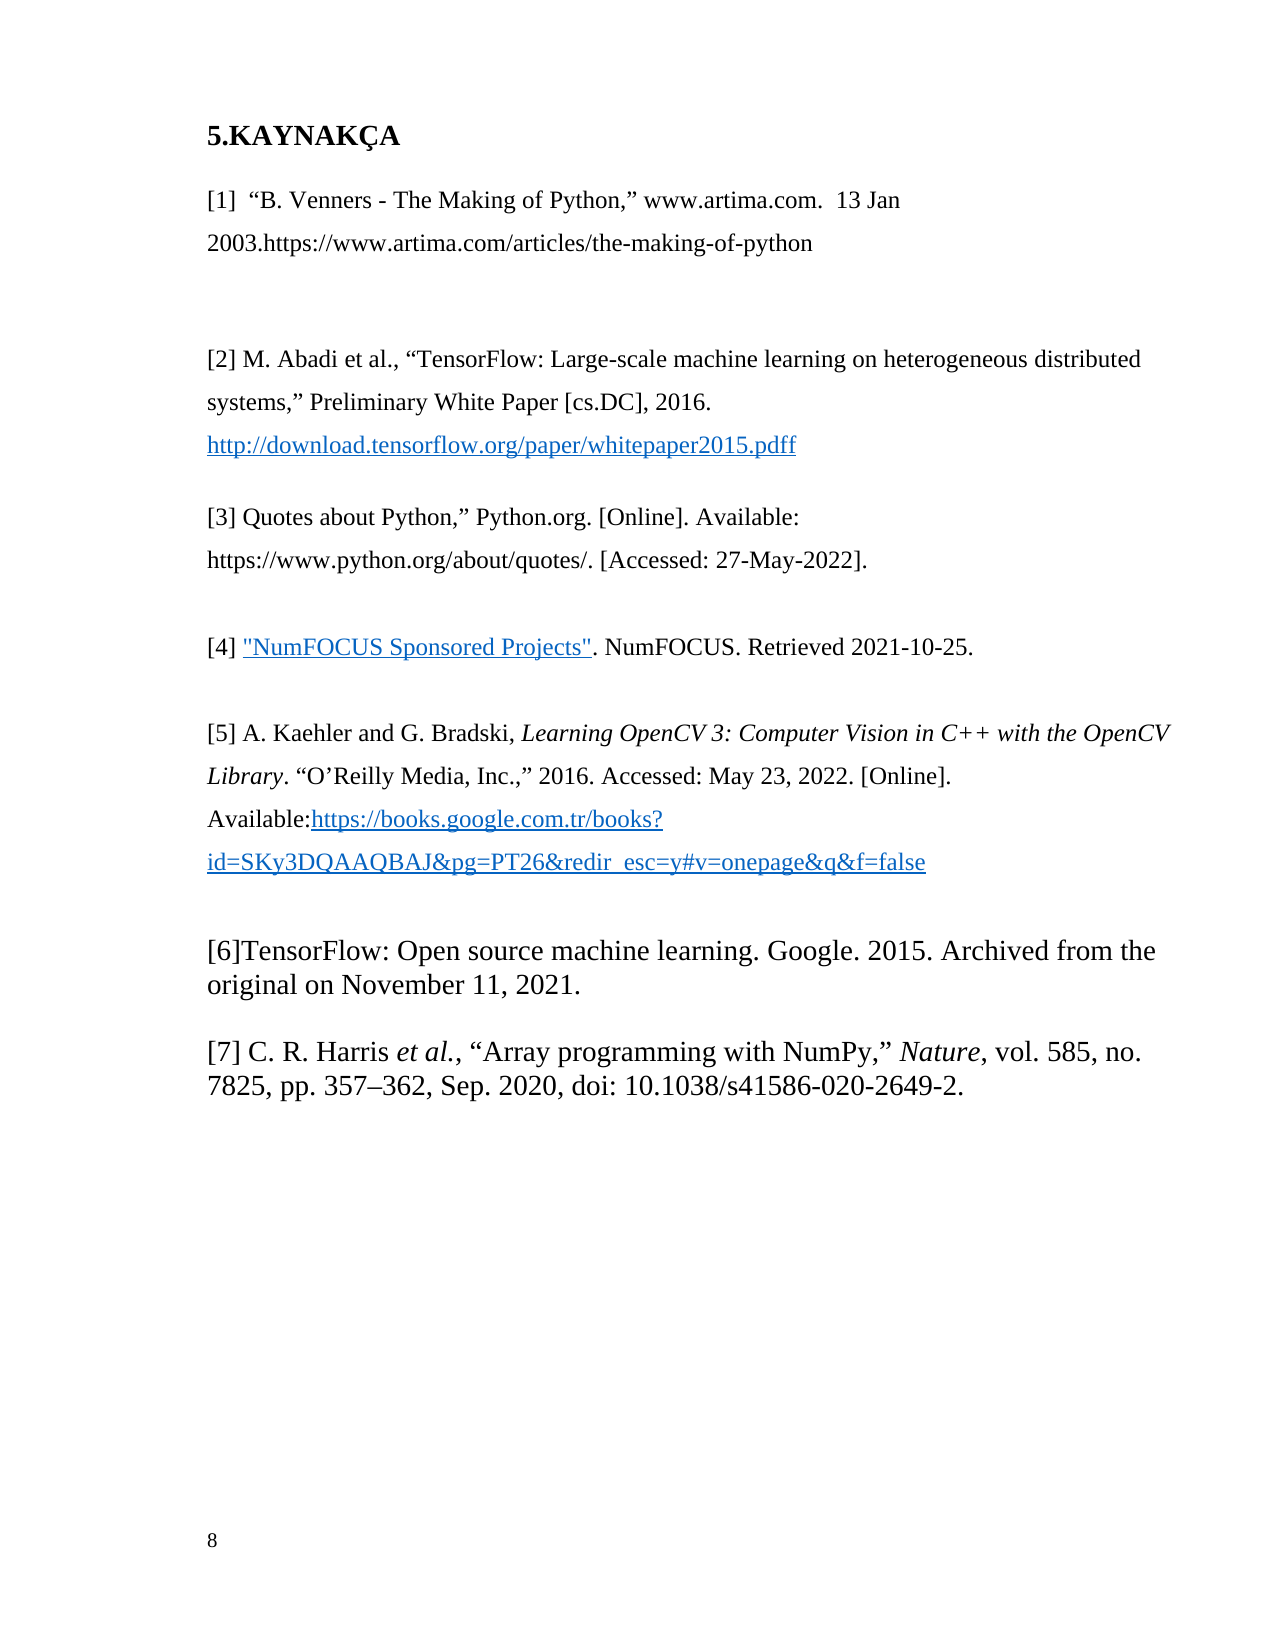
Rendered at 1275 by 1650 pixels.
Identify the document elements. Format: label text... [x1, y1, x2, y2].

text [2] M. Abadi et al., “TensorFlow: Large-scale machine learning on heterogeneous distributed systems,” Preliminary White Paper [cs.DC], 2016. http://download.tensorflow.org/paper/whitepaper2015.pdff [207, 344, 1186, 459]
text [3] Quotes about Python,” Python.org. [Online]. Available: https://www.python.org/about/quotes/. [Accessed: 27-May-2022]. [207, 502, 1186, 574]
text [6]TensorFlow: Open source machine learning. Google. 2015. Archived from the original on November 11, 2021. [207, 933, 1186, 1001]
text [1] “B. Venners - The Making of Python,” www.artima.com. 13 Jan 2003.https://www.artima.com/articles/the-making-of-python [207, 185, 1186, 257]
text 5.KAYNAKÇA [207, 118, 1186, 152]
text [4] "NumFOCUS Sponsored Projects". NumFOCUS. Retrieved 2021-10-25. [207, 632, 1186, 660]
text [5] A. Kaehler and G. Bradski, Learning OpenCV 3: Computer Vision in C++ with the OpenCV Library. “O’Reilly Media, Inc.,” 2016. Accessed: May 23, 2022. [Online]. Available:https://books.google.com.tr/books?id=SKy3DQAAQBAJ&pg=PT26&redir_esc=y#v=onepage&q&f=false [207, 718, 1186, 876]
text [7] C. R. Harris et al., “Array programming with NumPy,” Nature, vol. 585, no. 7825, pp. 357–362, Sep. 2020, doi: 10.1038/s41586-020-2649-2. [207, 1034, 1186, 1101]
